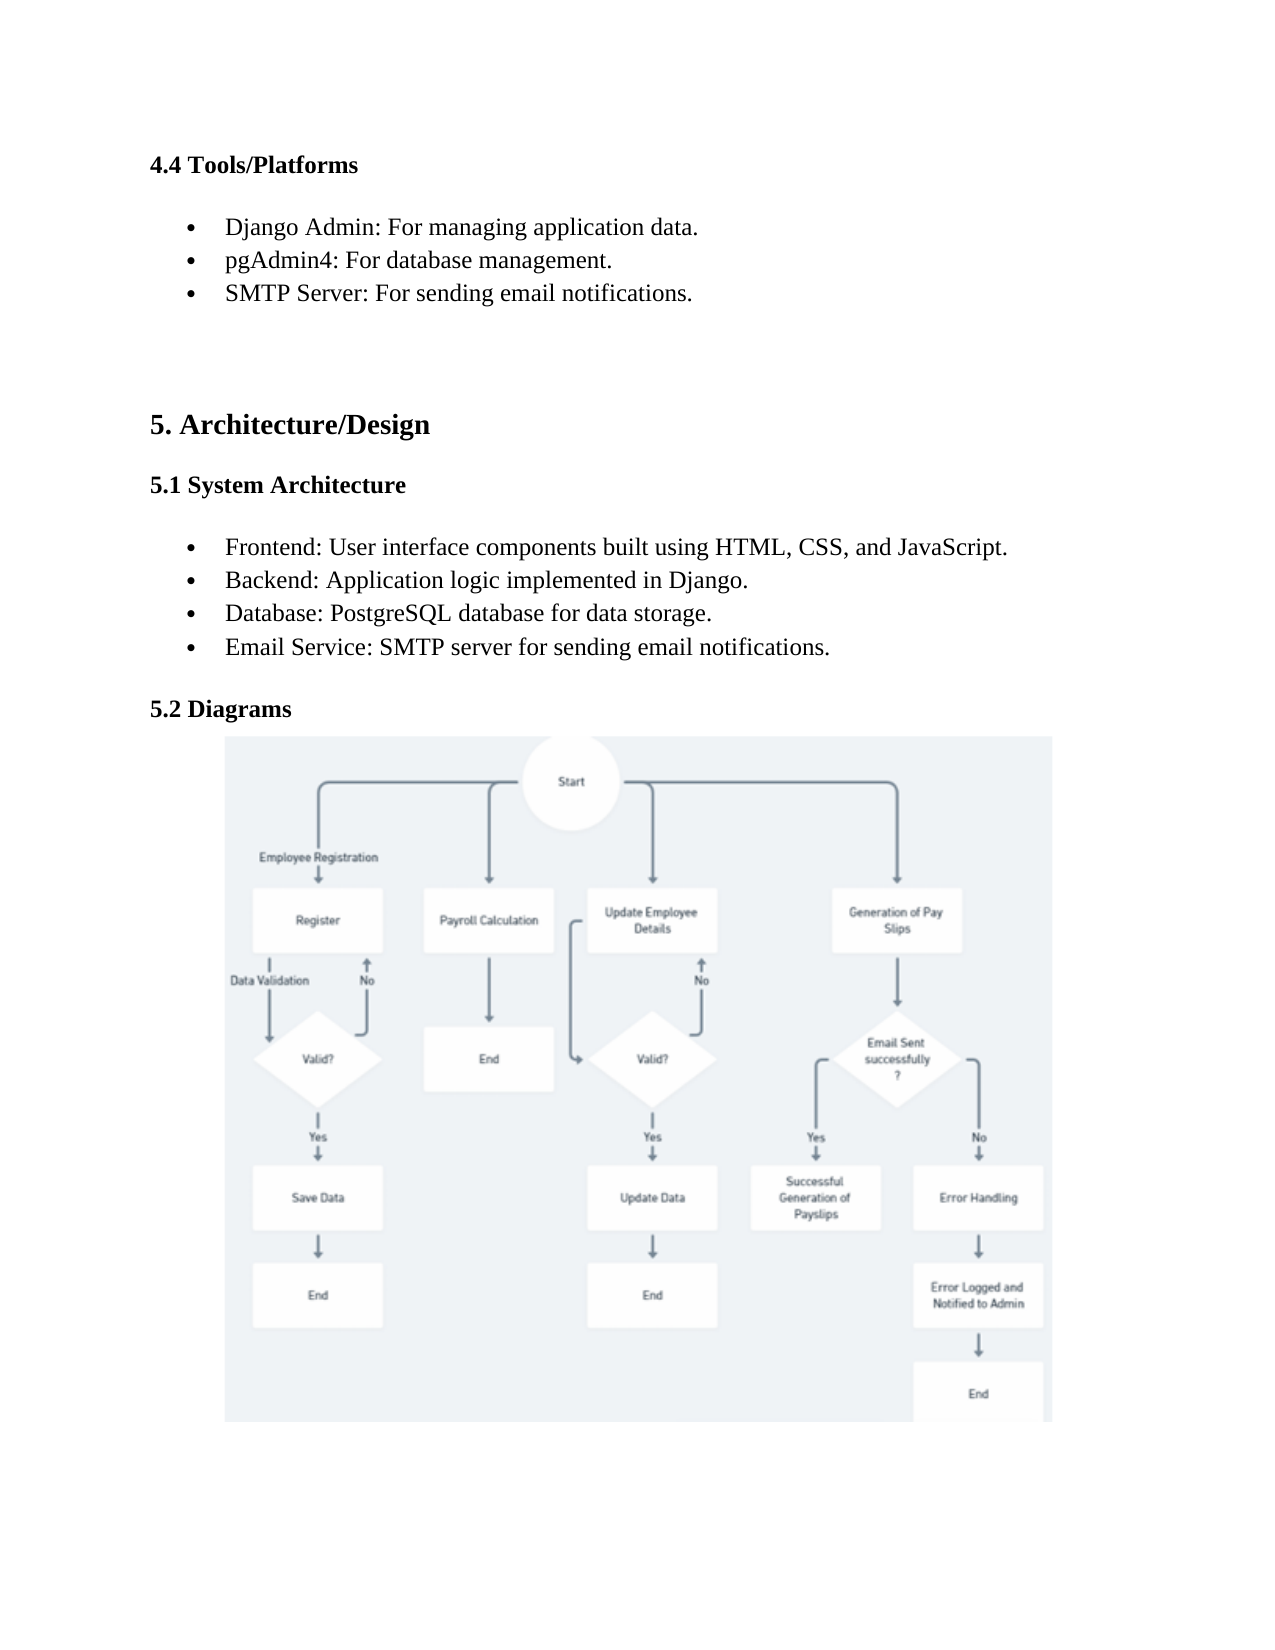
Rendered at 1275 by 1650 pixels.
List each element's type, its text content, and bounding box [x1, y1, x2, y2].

picture [222, 735, 1053, 1422]
list pgAdmin4: For database management. [187, 245, 1125, 274]
subtitle 4.4 Tools/Platforms [150, 150, 1125, 179]
subtitle 5.1 System Architecture [150, 470, 1125, 499]
list Backend: Application logic implemented in Django. [187, 566, 1125, 594]
list Frontend: User interface components built using HTML, CSS, and JavaScript. [187, 532, 1125, 561]
subtitle 5.2 Diagrams [150, 694, 1125, 722]
list Database: PostgreSQL database for data storage. [187, 598, 1125, 627]
list SMTP Server: For sending email notifications. [187, 278, 1125, 307]
list Django Admin: For managing application data. [187, 212, 1125, 241]
list Email Service: SMTP server for sending email notifications. [187, 632, 1125, 660]
subtitle 5. Architecture/Design [150, 407, 1125, 440]
